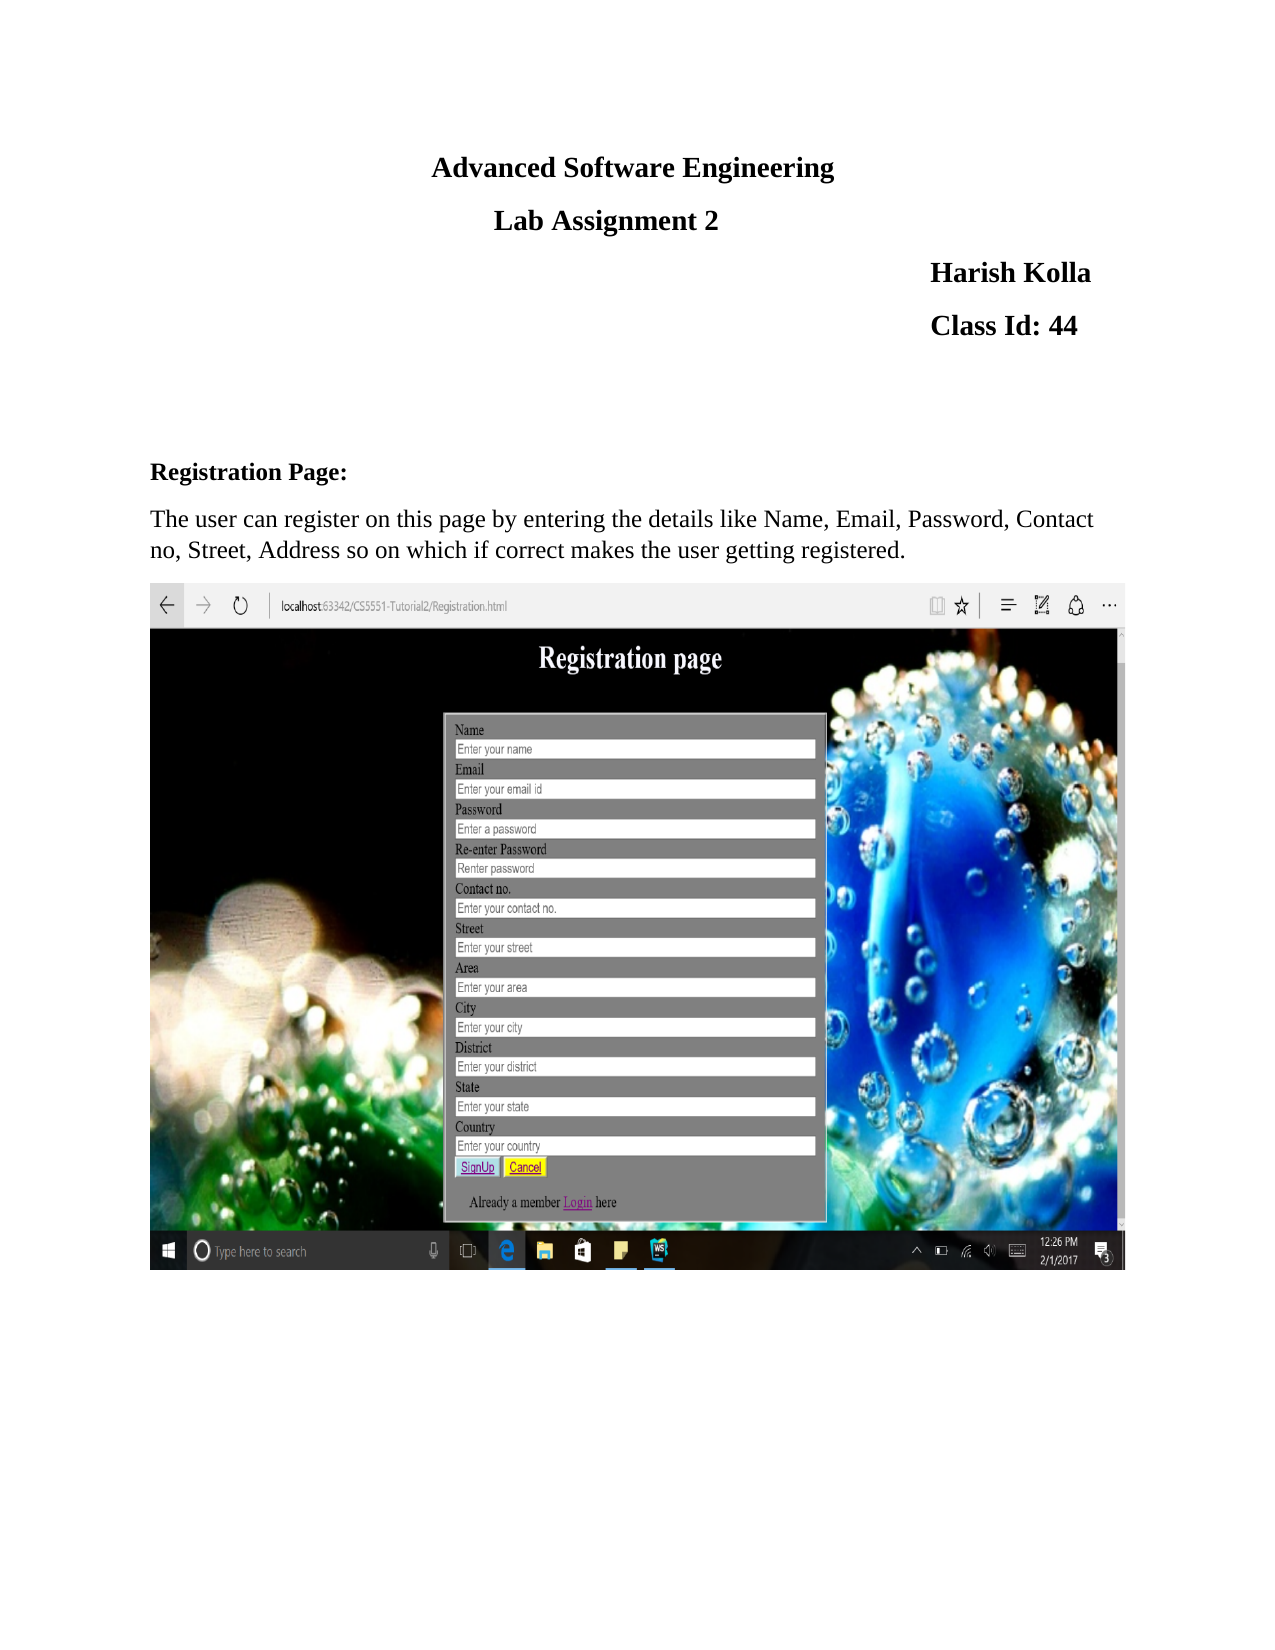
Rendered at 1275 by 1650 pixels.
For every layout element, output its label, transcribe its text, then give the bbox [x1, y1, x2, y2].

text Lab Assignment 2 [150, 203, 1125, 236]
text The user can register on this page by entering the details like Name, Email, Password, Contact no, Street, Address so on which if correct makes the user getting registered. [150, 504, 1125, 564]
text Class Id: 44 [150, 308, 1125, 342]
text Harish Kolla [150, 256, 1125, 289]
picture [150, 583, 1125, 1270]
text Registration Page: [150, 457, 1125, 485]
text Advanced Software Engineering [150, 150, 1125, 183]
